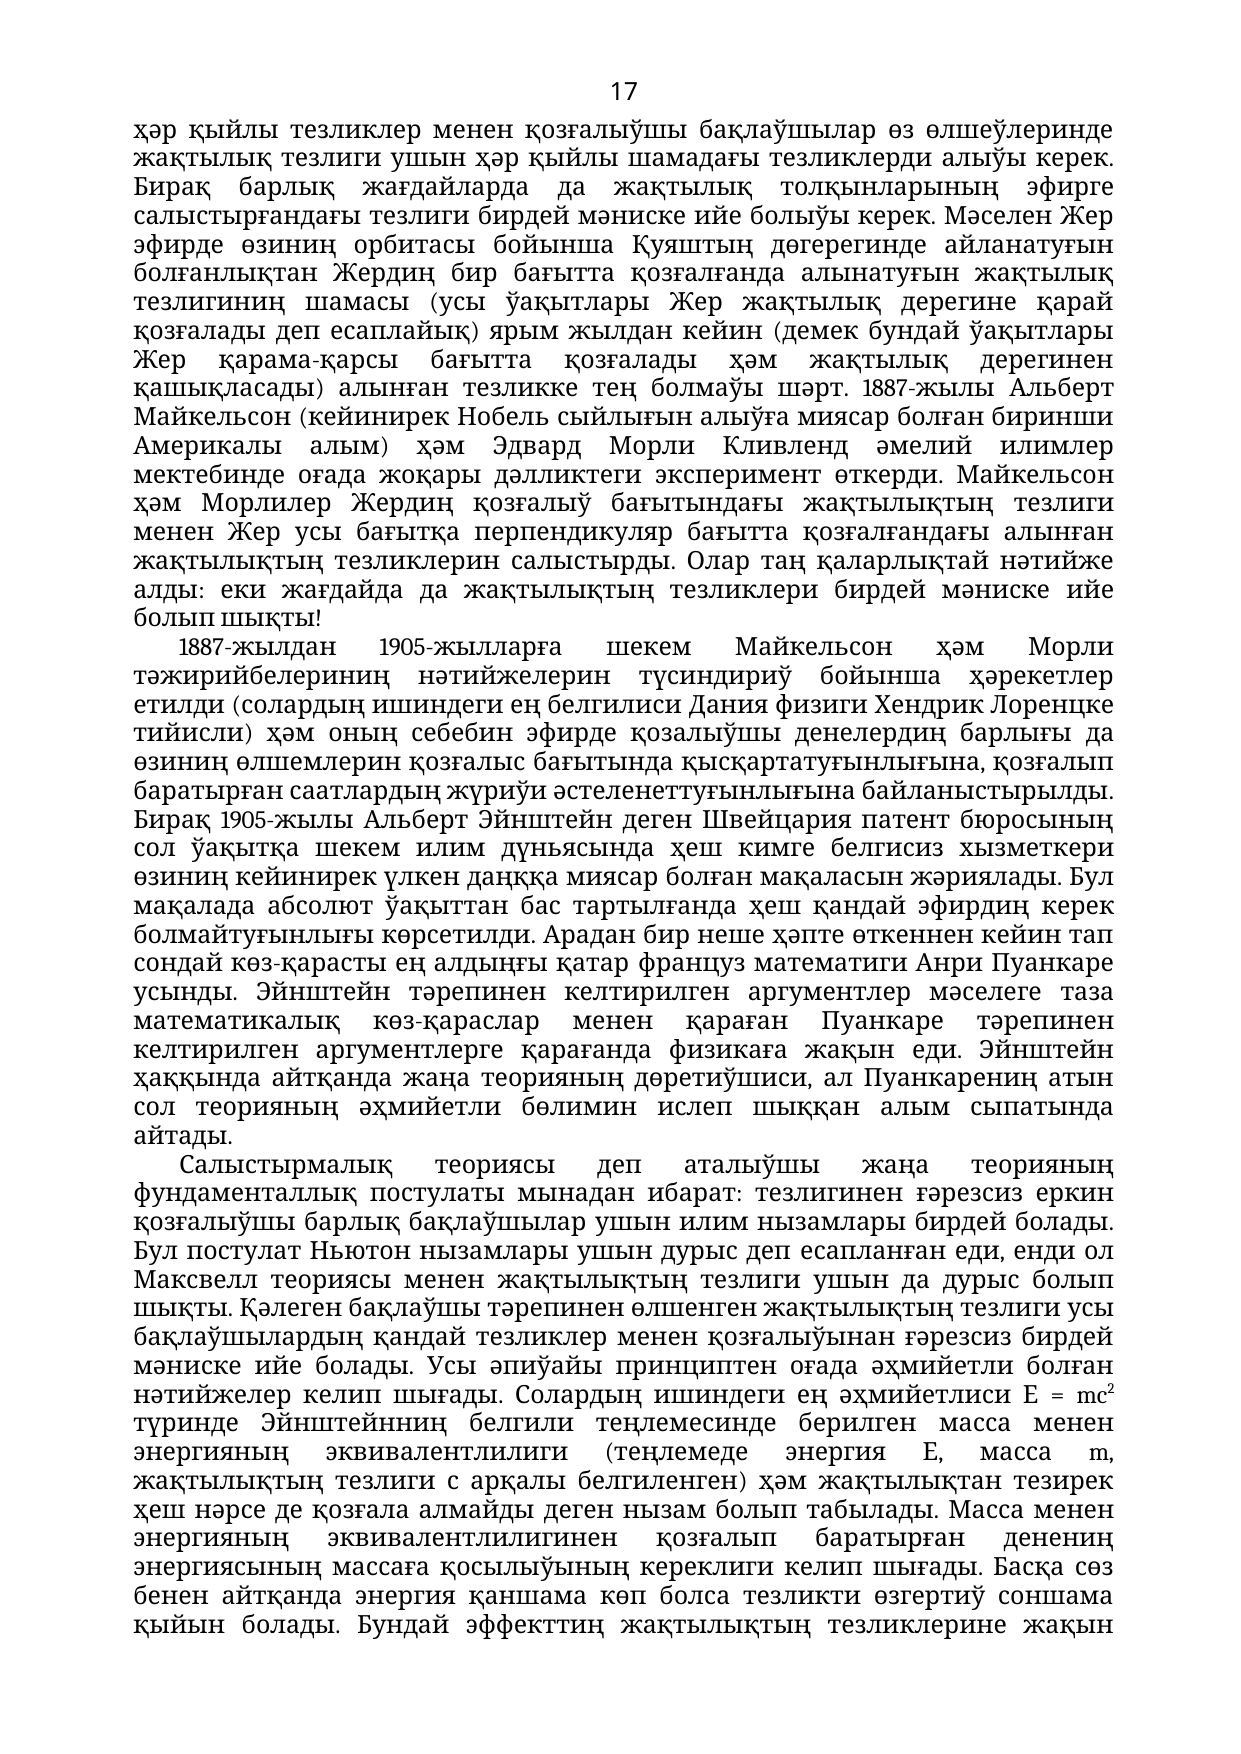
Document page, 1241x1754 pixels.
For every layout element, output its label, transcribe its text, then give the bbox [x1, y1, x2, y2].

text 1887-жылдан 1905-жылларға шекем Майкельсон ҳәм Морли тәжирийбелериниң нәтийжелерин түсиндириў бойынша ҳәрекетлер етилди (солардың ишиндеги ең белгилиси Дания физиги Хендрик Лоренцке тийисли) ҳәм оның себебин эфирде қозалыўшы денелердиң барлығы да өзиниң өлшемлерин қозғалыс бағытында қысқартатуғынлығына, қозғалып баратырған саатлардың жүриўи әстеленеттуғынлығына байланыстырылды. Бирақ 1905-жылы Альберт Эйнштейн деген Швейцария патент бюросының сол ўақытқа шекем илим дүньясында ҳеш кимге белгисиз хызметкери өзиниң кейинирек үлкен даңққа миясар болған мақаласын жәриялады. Бул мақалада абсолют ўақыттан бас тартылғанда ҳеш қандай эфирдиң керек болмайтуғынлығы көрсетилди. Арадан бир неше ҳәпте өткеннен кейин тап сондай көз-қарасты ең алдыңғы қатар француз математиги Анри Пуанкаре усынды. Эйнштейн тәрепинен келтирилген аргументлер мәселеге таза математикалық көз-қараслар менен қараған Пуанкаре тәрепинен келтирилген аргументлерге қарағанда физикаға жақын еди. Эйнштейн ҳаққында айтқанда жаңа теорияның дөретиўшиси, ал Пуанкарениң атын сол теорияның әҳмийетли бөлимин ислеп шыққан алым сыпатында айтады. [133, 633, 1114, 1151]
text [133, 116, 1114, 633]
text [133, 1151, 1114, 1639]
